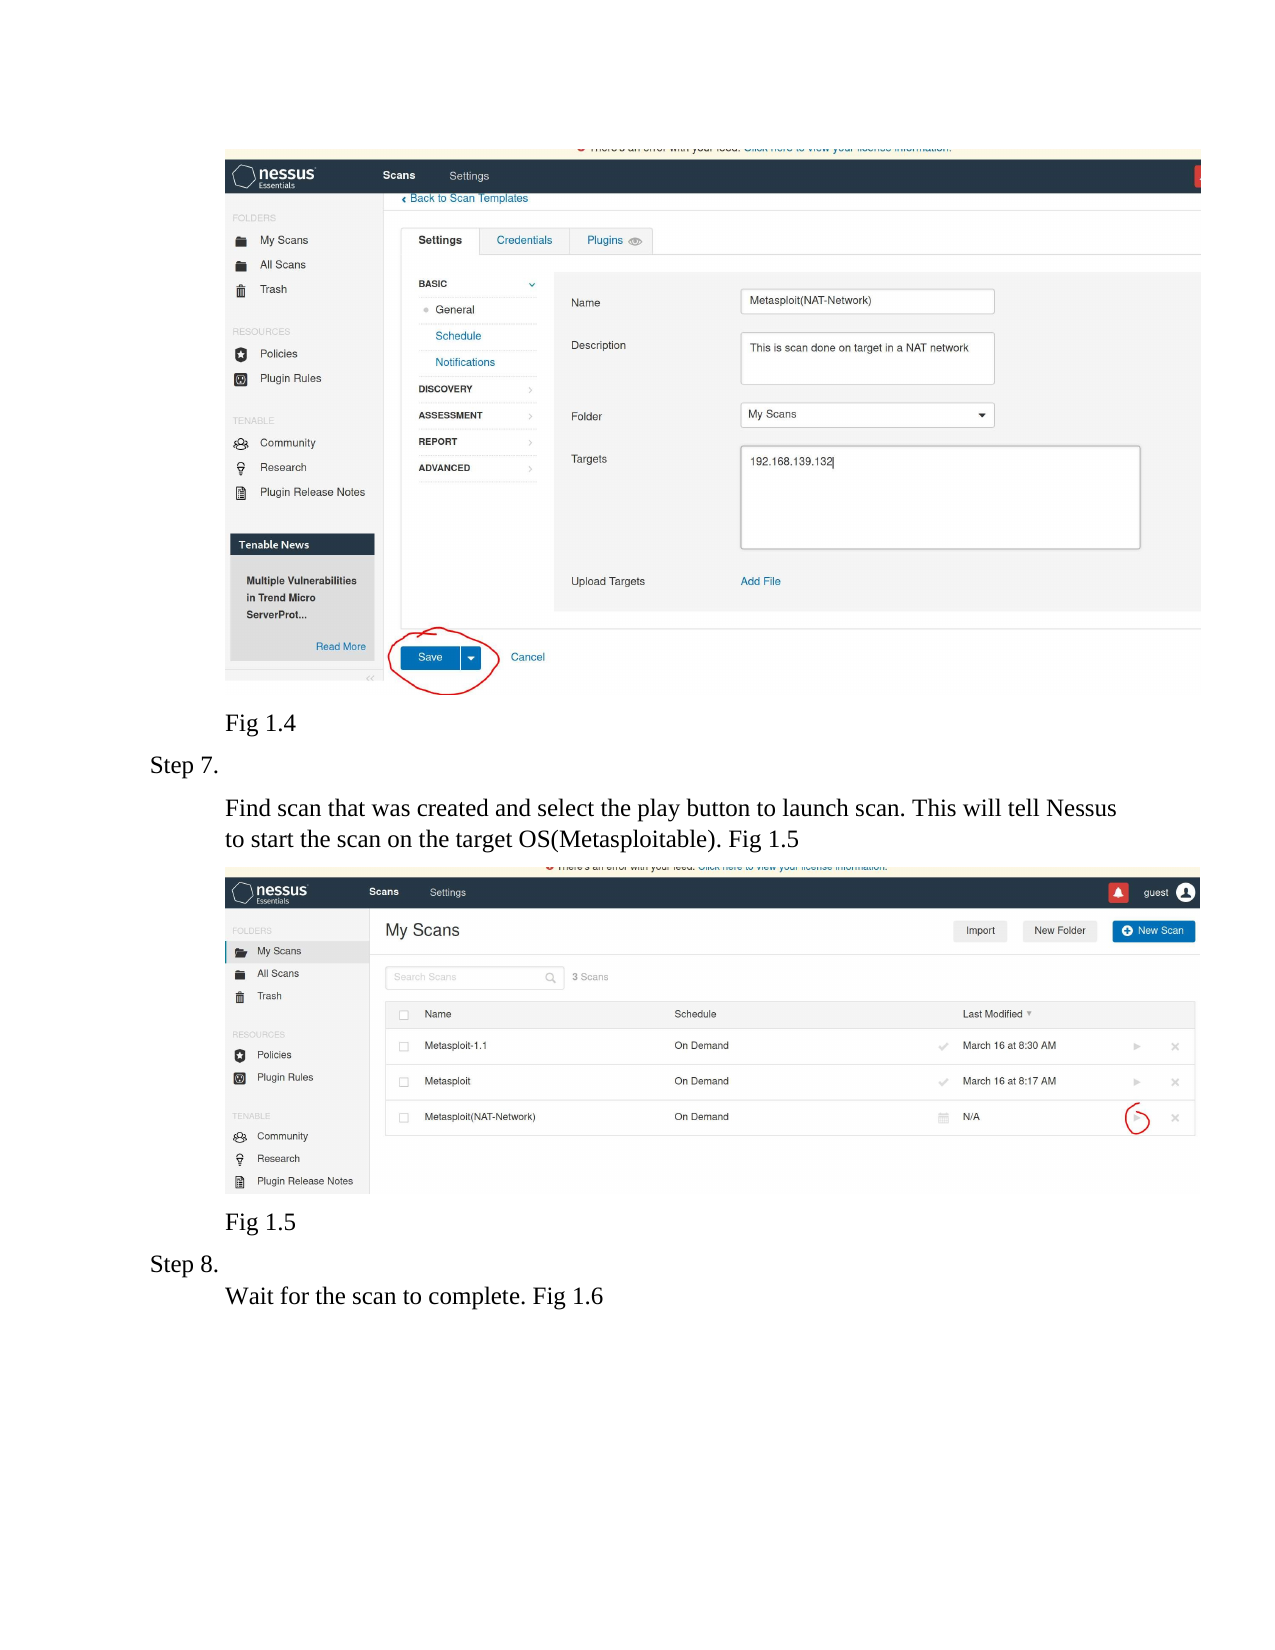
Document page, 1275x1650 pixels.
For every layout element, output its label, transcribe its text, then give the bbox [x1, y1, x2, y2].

text Find scan that was created and select the play button to launch scan. This will tell Nessus to start the scan on the target OS(Metasploitable). Fig 1.5 [225, 793, 1125, 853]
text Fig 1.4 [225, 708, 1123, 737]
text Step 8. [149, 1249, 1125, 1277]
text Step 7. [149, 750, 1125, 779]
text Fig 1.5 [225, 1207, 1123, 1235]
text Wait for the scan to complete. Fig 1.6 [225, 1281, 1125, 1309]
picture [225, 149, 1201, 695]
picture [225, 867, 1200, 1194]
